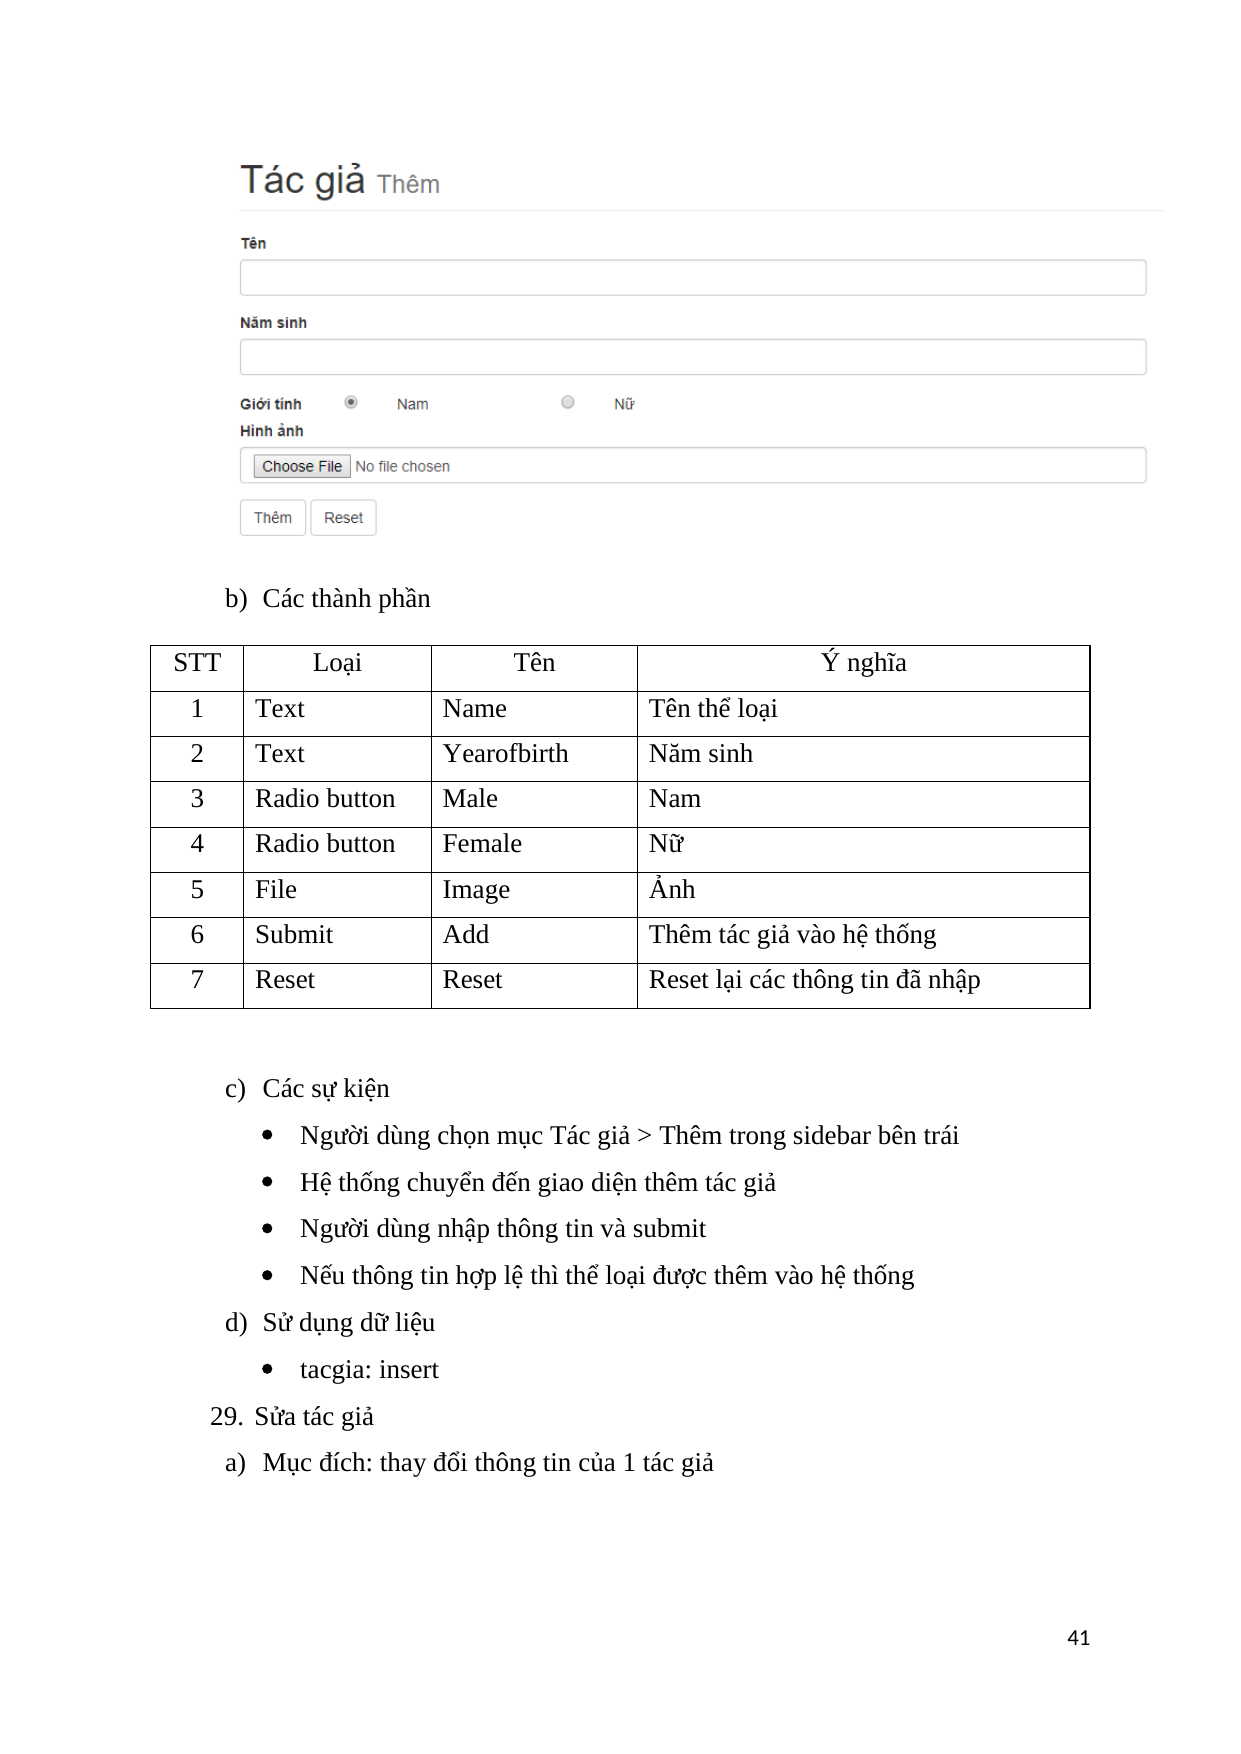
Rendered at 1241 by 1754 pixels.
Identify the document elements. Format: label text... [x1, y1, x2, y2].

table_cell 4 [151, 828, 243, 872]
table_cell 5 [151, 873, 243, 917]
table_cell Male [432, 782, 637, 827]
table_cell 3 [151, 782, 243, 827]
table_header Tên [432, 646, 637, 691]
table_cell Text [244, 737, 431, 781]
list Mục đích: thay đổi thông tin của 1 tác giả [225, 1447, 1090, 1478]
list Nếu thông tin hợp lệ thì thể loại được thêm vào hệ thống [262, 1259, 1090, 1291]
table_cell Submit [244, 918, 431, 962]
table_cell Năm sinh [638, 737, 1089, 781]
table_cell Thêm tác giả vào hệ thống [638, 918, 1089, 962]
list Các thành phần [225, 582, 1090, 613]
table_cell 1 [151, 692, 243, 736]
table_cell Reset lại các thông tin đã nhập [638, 964, 1089, 1008]
table_cell Text [244, 692, 431, 736]
table_cell Yearofbirth [432, 737, 637, 781]
list Sửa tác giả [210, 1400, 1090, 1431]
table_cell Nữ [638, 828, 1089, 872]
table_header STT [151, 646, 243, 691]
list Người dùng nhập thông tin và submit [262, 1213, 1090, 1244]
table_cell Nam [638, 782, 1089, 827]
table_cell Radio button [244, 828, 431, 872]
table_cell Female [432, 828, 637, 872]
table_cell Image [432, 873, 637, 917]
list tacgia: insert [262, 1353, 1090, 1384]
table_cell Ảnh [638, 873, 1089, 917]
table_cell 7 [151, 964, 243, 1008]
list Sử dụng dữ liệu [225, 1306, 1090, 1337]
table_cell Radio button [244, 782, 431, 827]
table_cell Tên thể loại [638, 692, 1089, 736]
list Các sự kiện [225, 1072, 1090, 1103]
table_cell 2 [151, 737, 243, 781]
table_header Ý nghĩa [638, 646, 1089, 691]
table_cell Add [432, 918, 637, 962]
table_cell Name [432, 692, 637, 736]
list Hệ thống chuyển đến giao diện thêm tác giả [262, 1166, 1090, 1197]
table_cell File [244, 873, 431, 917]
table_cell Reset [244, 964, 431, 1008]
list Người dùng chọn mục Tác giả > Thêm trong sidebar bên trái [262, 1119, 1090, 1150]
table_cell Reset [432, 964, 637, 1008]
picture [225, 150, 1166, 552]
table_header Loại [244, 646, 431, 691]
table_cell 6 [151, 918, 243, 962]
